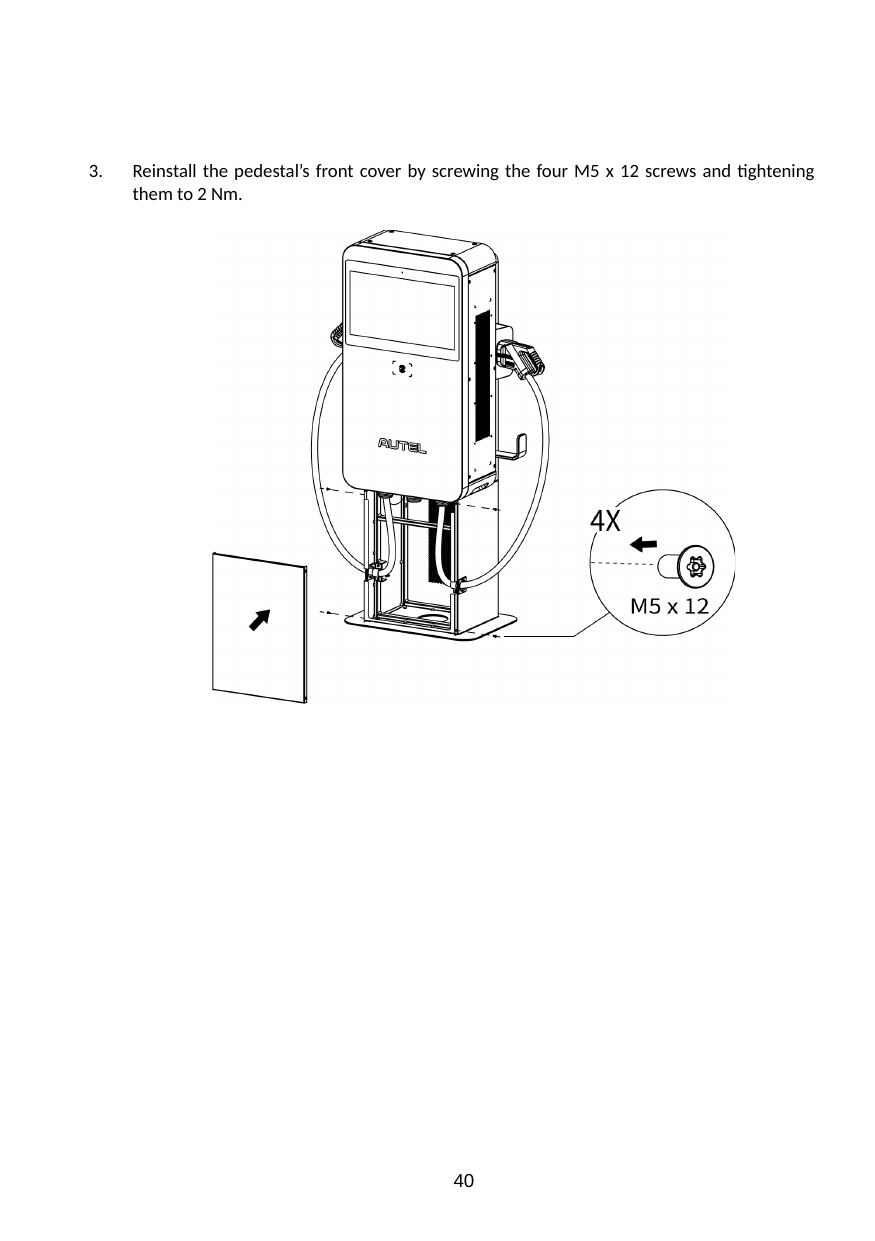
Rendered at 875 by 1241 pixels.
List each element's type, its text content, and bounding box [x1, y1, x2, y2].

list Reinstall the pedestal’s front cover by screwing the four M5 x 12 screws and tightening them to 2 Nm. [89, 159, 815, 205]
picture [212, 230, 736, 704]
